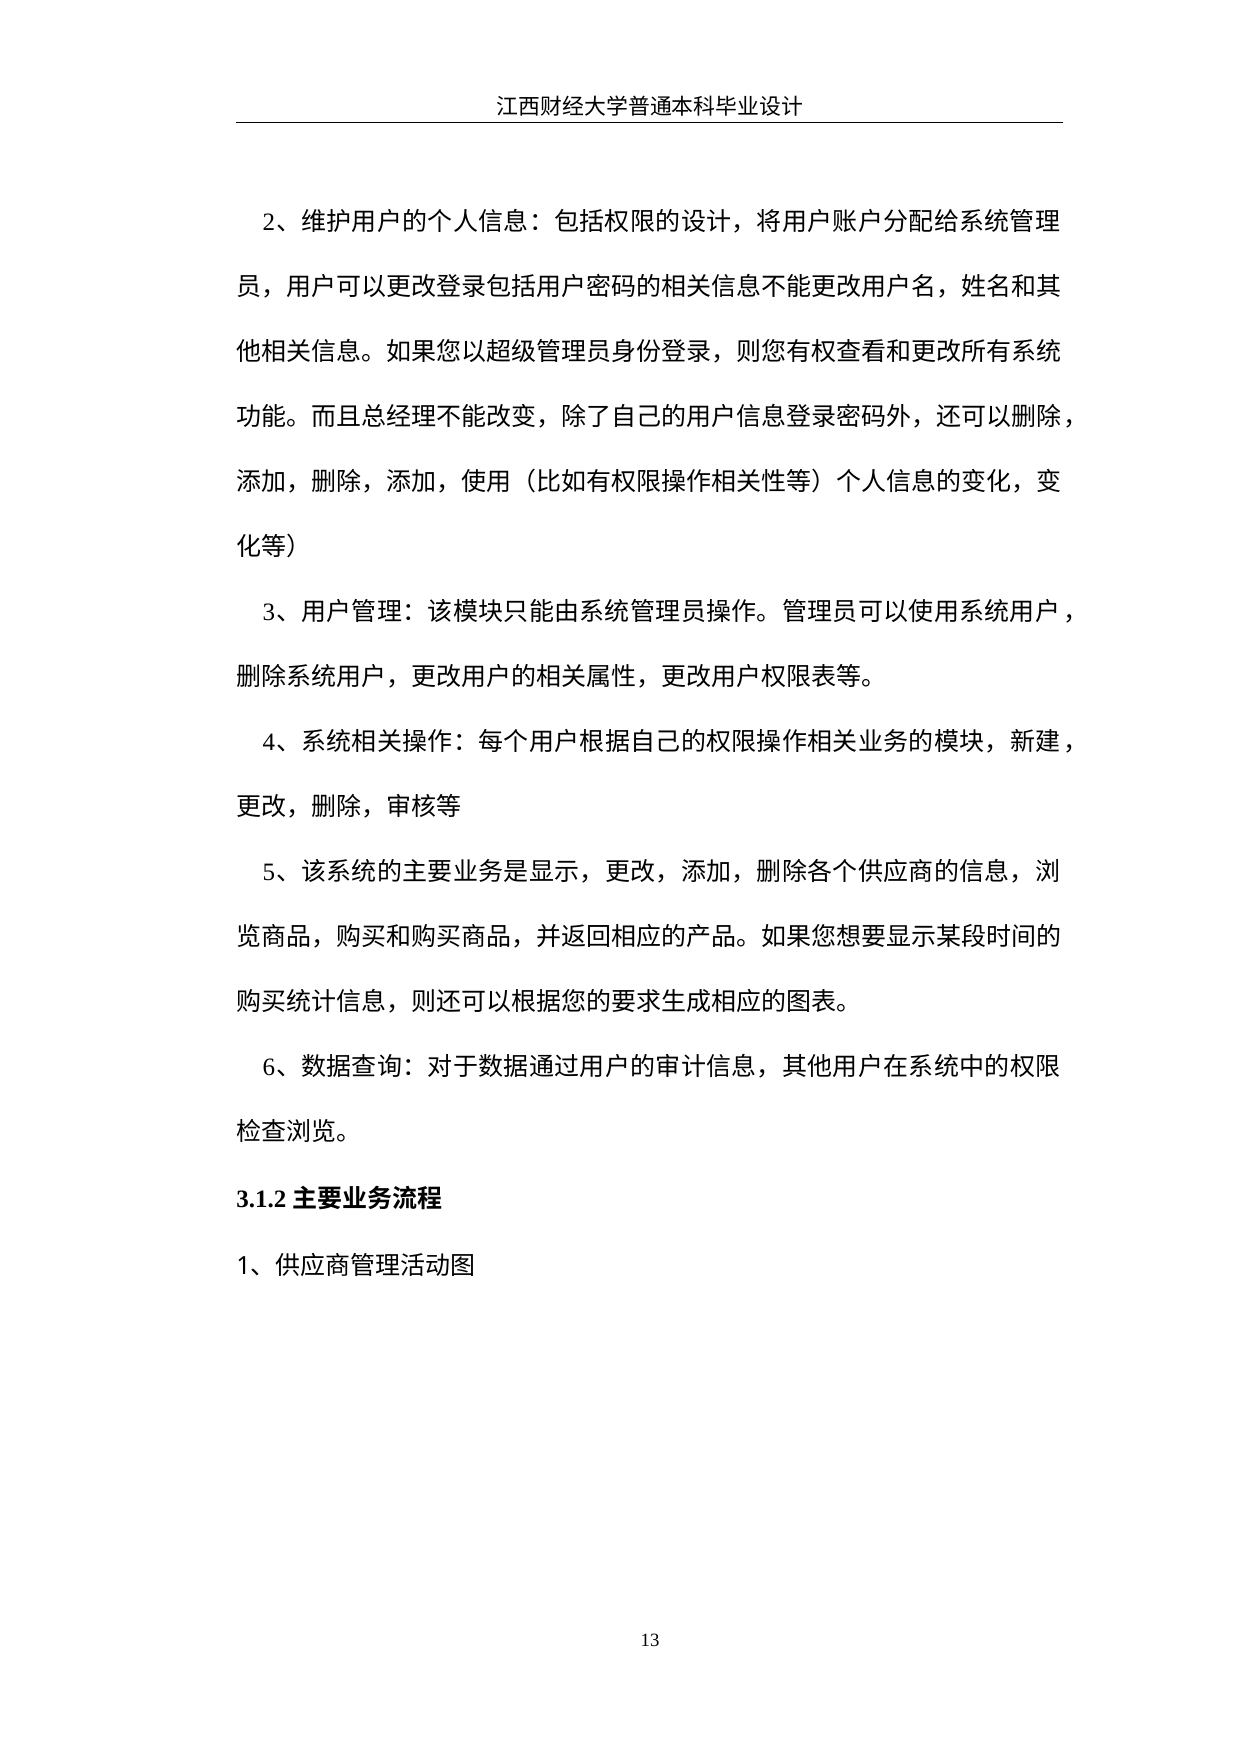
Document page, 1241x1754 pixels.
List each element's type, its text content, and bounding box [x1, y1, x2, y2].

text 6、数据查询：对于数据通过用户的审计信息，其他用户在系统中的权限检查浏览。 [236, 1032, 1063, 1162]
text 4、系统相关操作：每个用户根据自己的权限操作相关业务的模块，新建，更改，删除，审核等 [236, 707, 1063, 837]
text 5、该系统的主要业务是显示，更改，添加，删除各个供应商的信息，浏览商品，购买和购买商品，并返回相应的产品。如果您想要显示某段时间的购买统计信息，则还可以根据您的要求生成相应的图表。 [236, 837, 1063, 1032]
text 2、维护用户的个人信息：包括权限的设计，将用户账户分配给系统管理员，用户可以更改登录包括用户密码的相关信息不能更改用户名，姓名和其他相关信息。如果您以超级管理员身份登录，则您有权查看和更改所有系统功能。而且总经理不能改变，除了自己的用户信息登录密码外，还可以删除，添加，删除，添加，使用（比如有权限操作相关性等）个人信息的变化，变化等） [236, 187, 1063, 577]
text 1、供应商管理活动图 [236, 1231, 1063, 1296]
text 3、用户管理：该模块只能由系统管理员操作。管理员可以使用系统用户，删除系统用户，更改用户的相关属性，更改用户权限表等。 [236, 577, 1063, 707]
subtitle 3.1.2 主要业务流程 [236, 1164, 1063, 1229]
